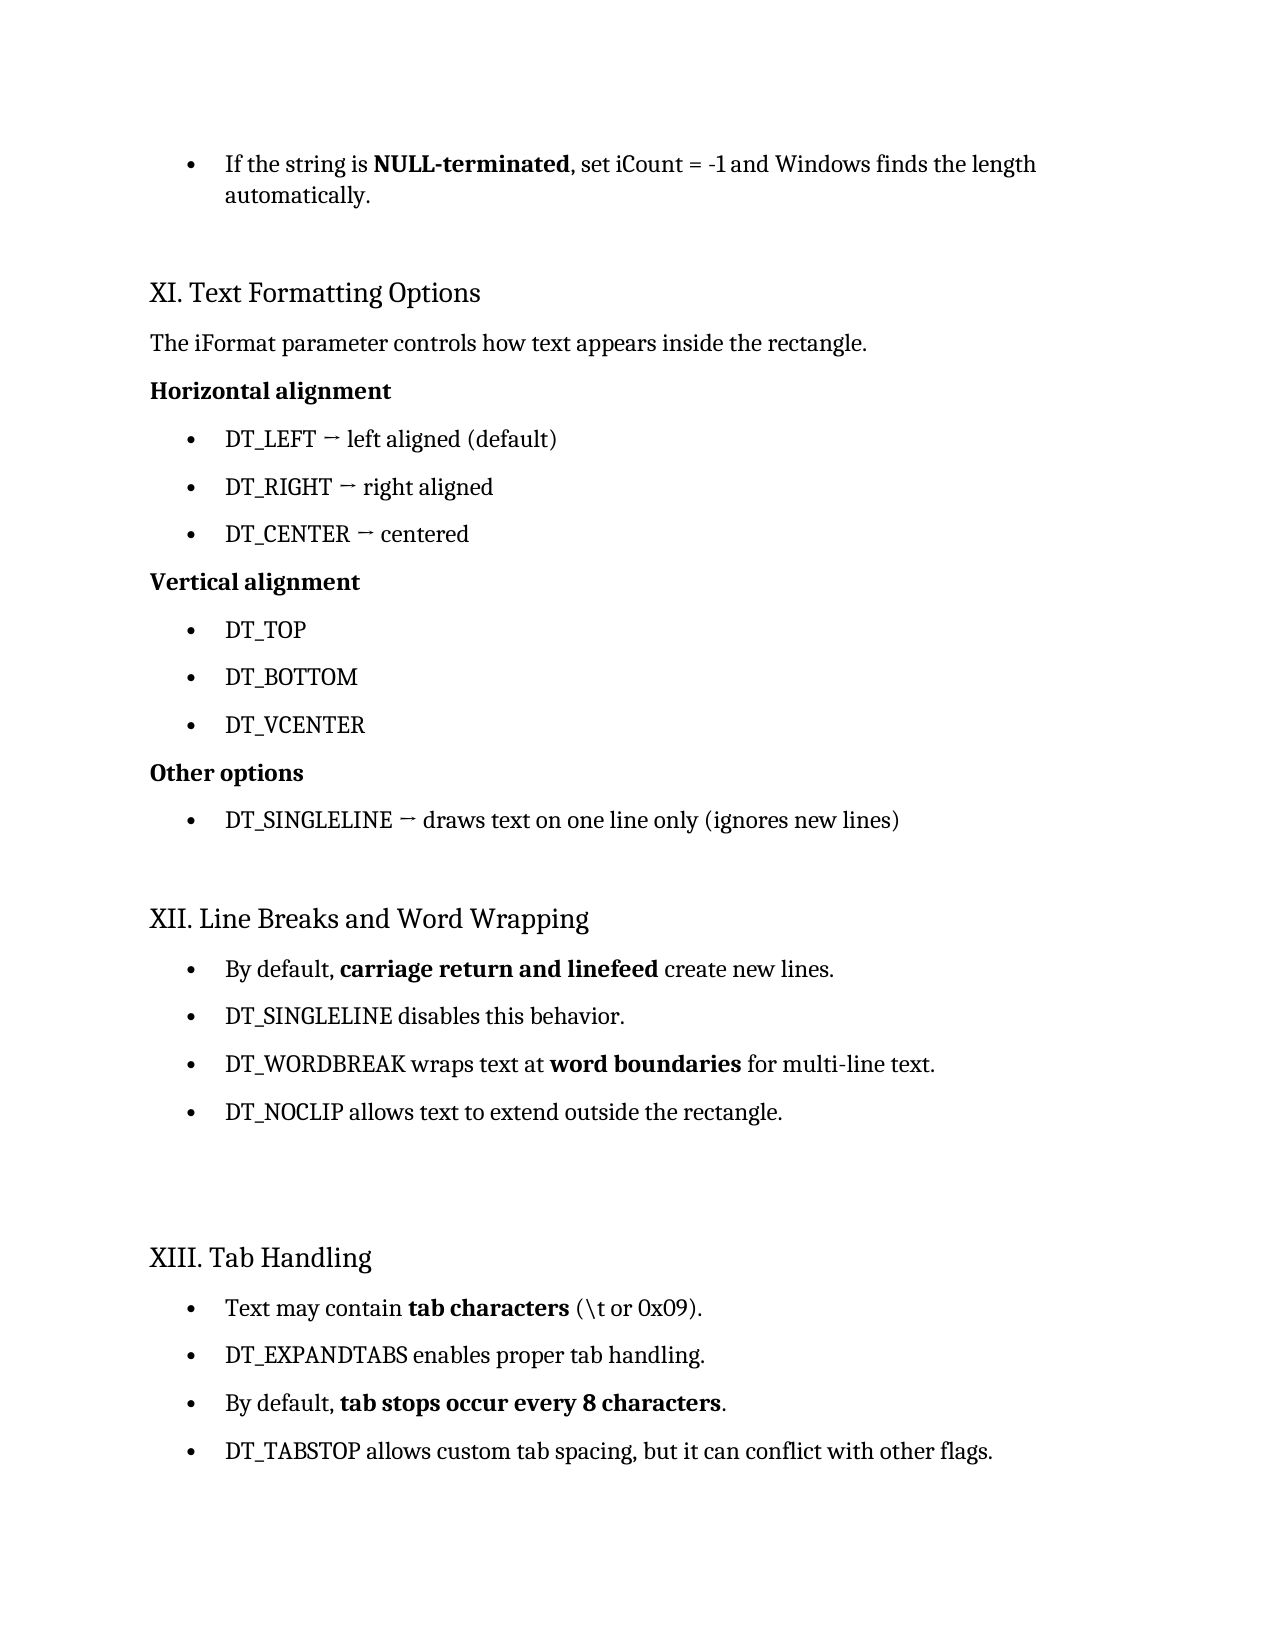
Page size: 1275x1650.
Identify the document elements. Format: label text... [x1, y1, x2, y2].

list DT_TABSTOP allows custom tab spacing, but it can conflict with other flags. [187, 1437, 1125, 1466]
list DT_EXPANDTABS enables proper tab handling. [187, 1341, 1125, 1370]
list DT_TOP [187, 616, 1125, 644]
list DT_SINGLELINE → draws text on one line only (ignores new lines) [187, 806, 1125, 835]
list DT_VCENTER [187, 711, 1125, 740]
list If the string is NULL-terminated, set iCount = -1 and Windows finds the length automatically. [187, 150, 1125, 210]
list DT_RIGHT → right aligned [187, 472, 1125, 501]
text Horizontal alignment [150, 377, 1125, 406]
text XIII. Tab Handling [150, 1241, 1125, 1274]
text XI. Text Formatting Options [150, 276, 1125, 310]
list DT_CENTER → centered [187, 520, 1125, 549]
list DT_LEFT → left aligned (default) [187, 425, 1125, 453]
text XII. Line Breaks and Word Wrapping [150, 902, 1125, 935]
text Vertical alignment [150, 568, 1125, 597]
list DT_BOTTOM [187, 663, 1125, 692]
text Other options [150, 759, 1125, 787]
text The iFormat parameter controls how text appears inside the rectangle. [150, 329, 1125, 358]
list By default, carriage return and linefeed create new lines. [187, 954, 1125, 983]
list DT_SINGLELINE disables this behavior. [187, 1002, 1125, 1031]
list Text may contain tab characters (\t or 0x09). [187, 1294, 1125, 1322]
list By default, tab stops occur every 8 characters. [187, 1389, 1125, 1418]
list DT_NOCLIP allows text to extend outside the rectangle. [187, 1098, 1125, 1126]
list DT_WORDBREAK wraps text at word boundaries for multi-line text. [187, 1050, 1125, 1079]
